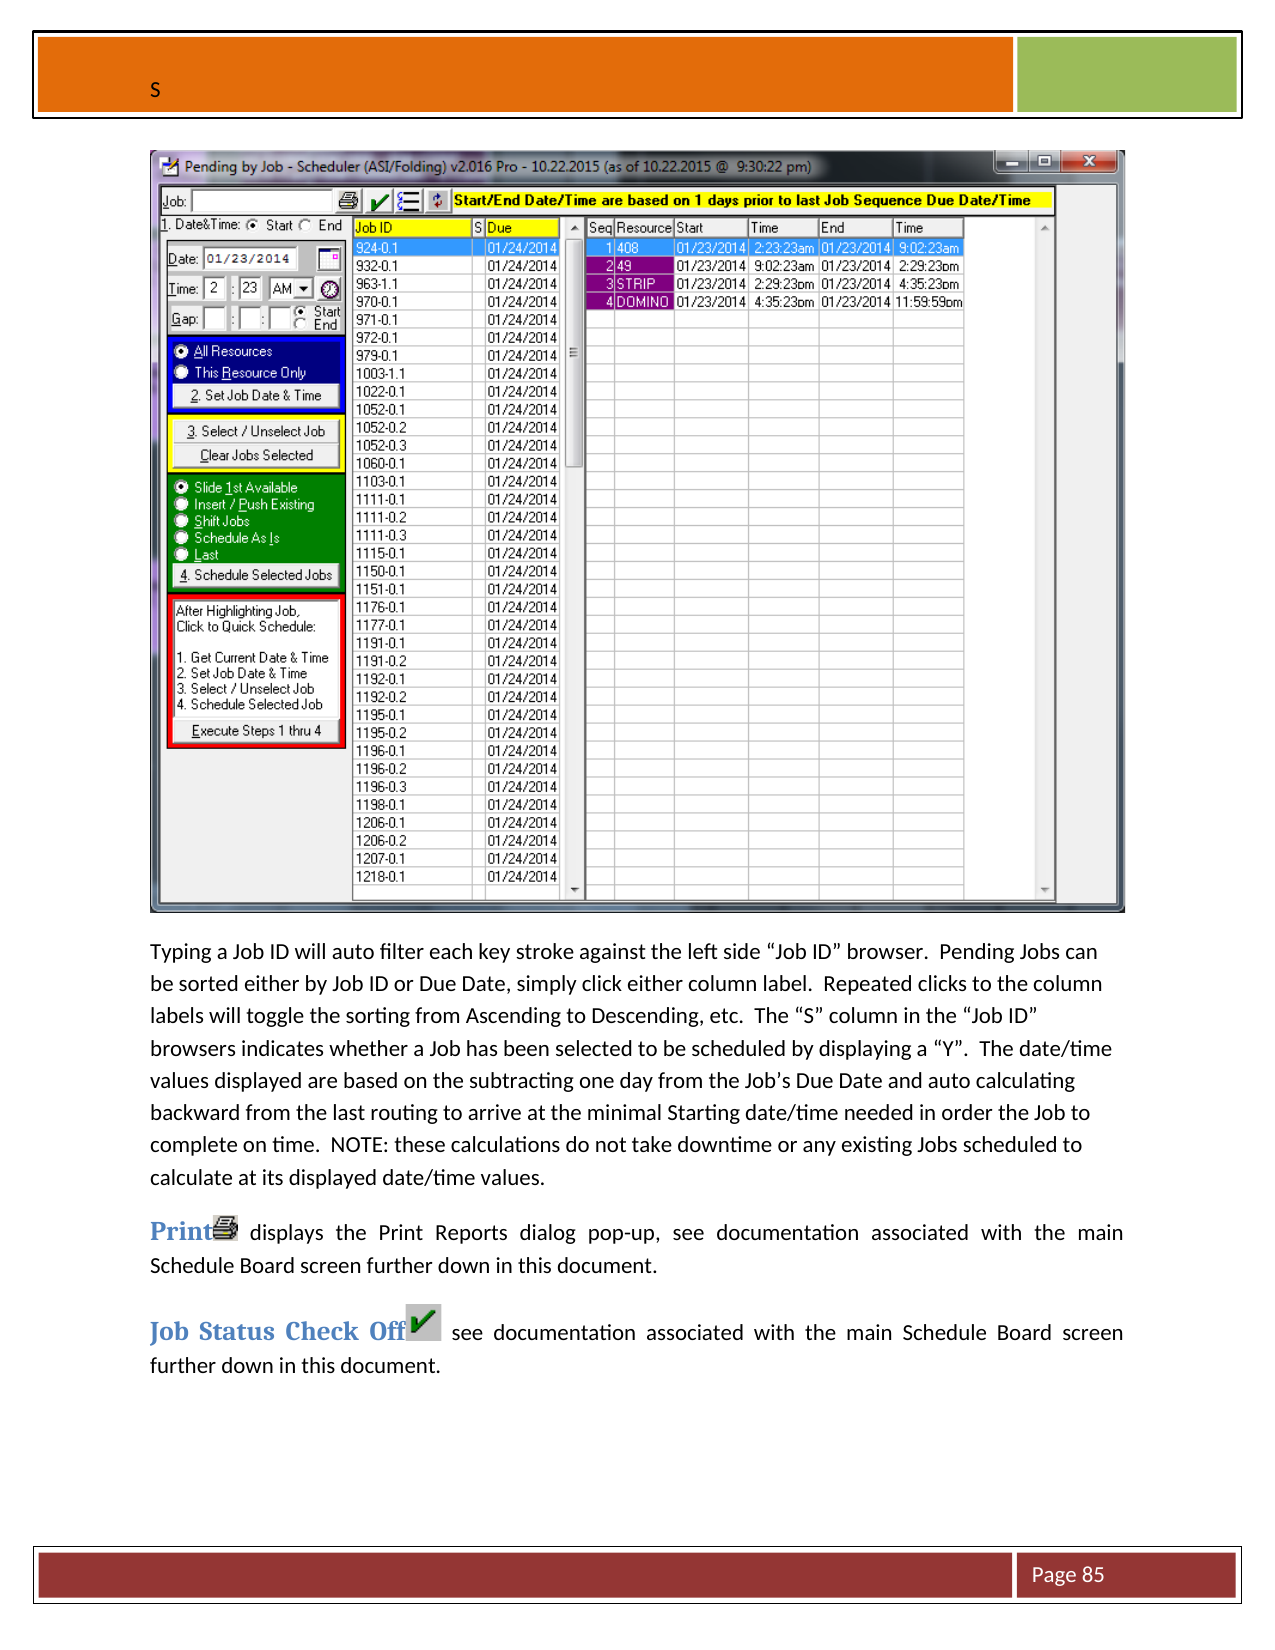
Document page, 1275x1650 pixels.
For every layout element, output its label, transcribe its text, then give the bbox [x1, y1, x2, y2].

text Typing a Job ID will auto filter each key stroke against the left side “Job ID” browser. Pending Jobs can be sorted either by Job ID or Due Date, simply click either column label. Repeated clicks to the column labels will toggle the sorting from Ascending to Descending, etc. The “S” column in the “Job ID” browsers indicates whether a Job has been selected to be scheduled by displaying a “Y”. The date/time values displayed are based on the subtracting one day from the Job’s Due Date and auto calculating backward from the last routing to arrive at the minimal Starting date/time needed in order the Job to complete on time. NOTE: these calculations do not take downtime or any existing Jobs scheduled to calculate at its displayed date/time values. [150, 937, 1125, 1191]
text Print displays the Print Reports dialog pop-up, see documentation associated with the main Schedule Board screen further down in this document. [150, 1216, 1125, 1279]
picture [150, 150, 1125, 913]
picture [212, 1215, 238, 1241]
picture [405, 1304, 442, 1341]
text Job Status Check Off see documentation associated with the main Schedule Board screen further down in this document. [150, 1304, 1125, 1379]
